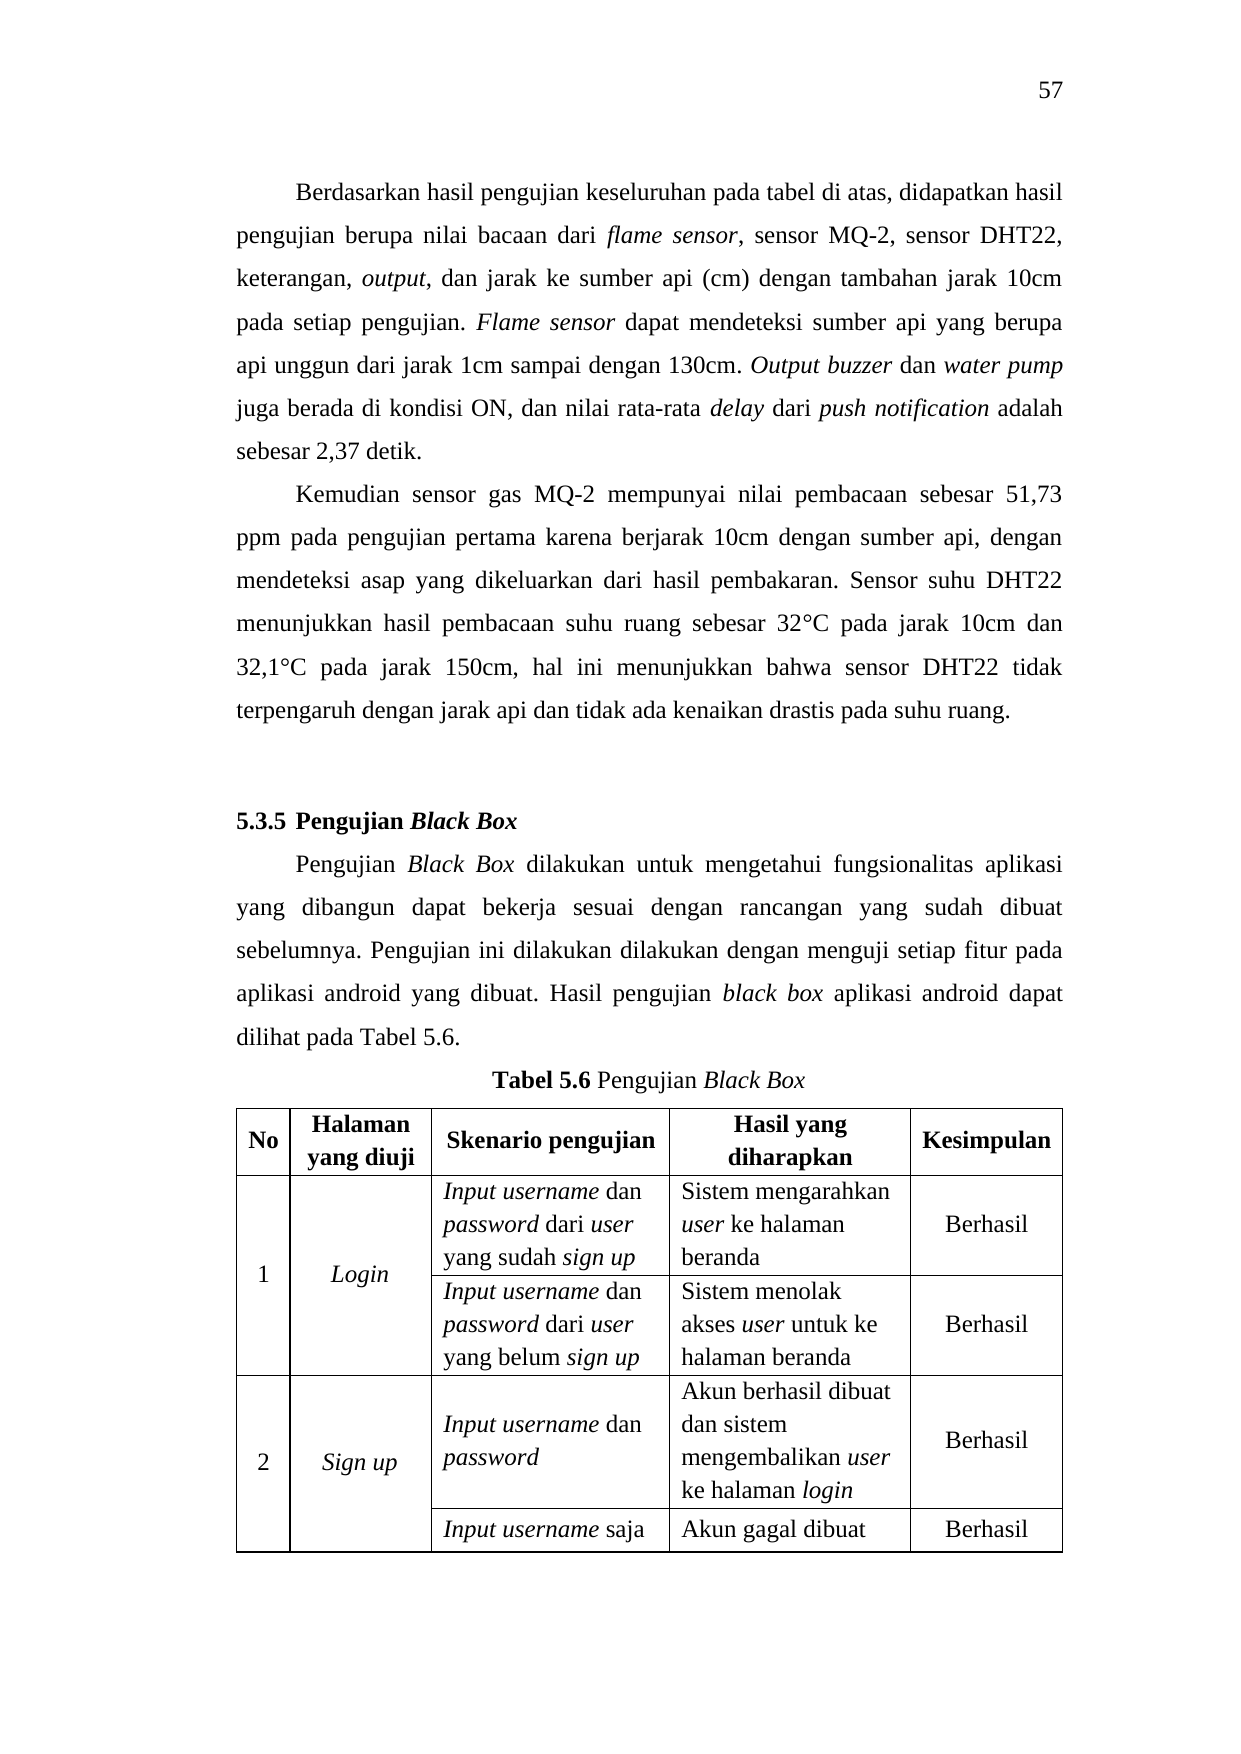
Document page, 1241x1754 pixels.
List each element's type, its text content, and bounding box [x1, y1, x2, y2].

table_cell Berhasil [911, 1276, 1062, 1375]
text Berdasarkan hasil pengujian keseluruhan pada tabel di atas, didapatkan hasil pengujian berupa nilai bacaan dari flame sensor, sensor MQ-2, sensor DHT22, keterangan, output, dan jarak ke sumber api (cm) dengan tambahan jarak 10cm pada setiap pengujian. Flame sensor dapat mendeteksi sumber api yang berupa api unggun dari jarak 1cm sampai dengan 130cm. Output buzzer dan water pump juga berada di kondisi ON, dan nilai rata-rata delay dari push notification adalah sebesar 2,37 detik. [236, 177, 1063, 465]
table_header No [237, 1109, 289, 1175]
table_header Skenario pengujian [432, 1109, 669, 1175]
table_cell Sistem mengarahkan user ke halaman beranda [670, 1176, 910, 1275]
table_cell Input username dan password dari user yang sudah sign up [432, 1176, 669, 1275]
table_header Hasil yang diharapkan [670, 1109, 910, 1175]
table_cell 2 [237, 1376, 289, 1551]
table_cell Input username dan password [432, 1376, 669, 1508]
table_cell Input username dan password dari user yang belum sign up [432, 1276, 669, 1375]
table_cell Sistem menolak akses user untuk ke halaman beranda [670, 1276, 910, 1375]
text Kemudian sensor gas MQ-2 mempunyai nilai pembacaan sebesar 51,73 ppm pada pengujian pertama karena berjarak 10cm dengan sumber api, dengan mendeteksi asap yang dikeluarkan dari hasil pembakaran. Sensor suhu DHT22 menunjukkan hasil pembacaan suhu ruang sebesar 32°C pada jarak 10cm dan 32,1°C pada jarak 150cm, hal ini menunjukkan bahwa sensor DHT22 tidak terpengaruh dengan jarak api dan tidak ada kenaikan drastis pada suhu ruang. [236, 479, 1063, 723]
text Pengujian Black Box dilakukan untuk mengetahui fungsionalitas aplikasi yang dibangun dapat bekerja sesuai dengan rancangan yang sudah dibuat sebelumnya. Pengujian ini dilakukan dilakukan dengan menguji setiap fitur pada aplikasi android yang dibuat. Hasil pengujian black box aplikasi android dapat dilihat pada Tabel 5.6. [236, 849, 1063, 1050]
table_cell Berhasil [911, 1176, 1062, 1275]
table_cell Akun gagal dibuat [670, 1509, 910, 1551]
table_cell Akun berhasil dibuat dan sistem mengembalikan user ke halaman login [670, 1376, 910, 1508]
table_cell Berhasil [911, 1509, 1062, 1551]
table_cell Sign up [291, 1376, 431, 1551]
table_cell Login [291, 1176, 431, 1375]
table_header Kesimpulan [911, 1109, 1062, 1175]
table_cell Berhasil [911, 1376, 1062, 1508]
text Pengujian Black Box [236, 806, 1063, 835]
text Tabel 5.6 Pengujian Black Box [236, 1065, 1063, 1093]
table_header Halaman yang diuji [291, 1109, 431, 1175]
table_cell 1 [237, 1176, 289, 1375]
table_cell Input username saja [432, 1509, 669, 1551]
